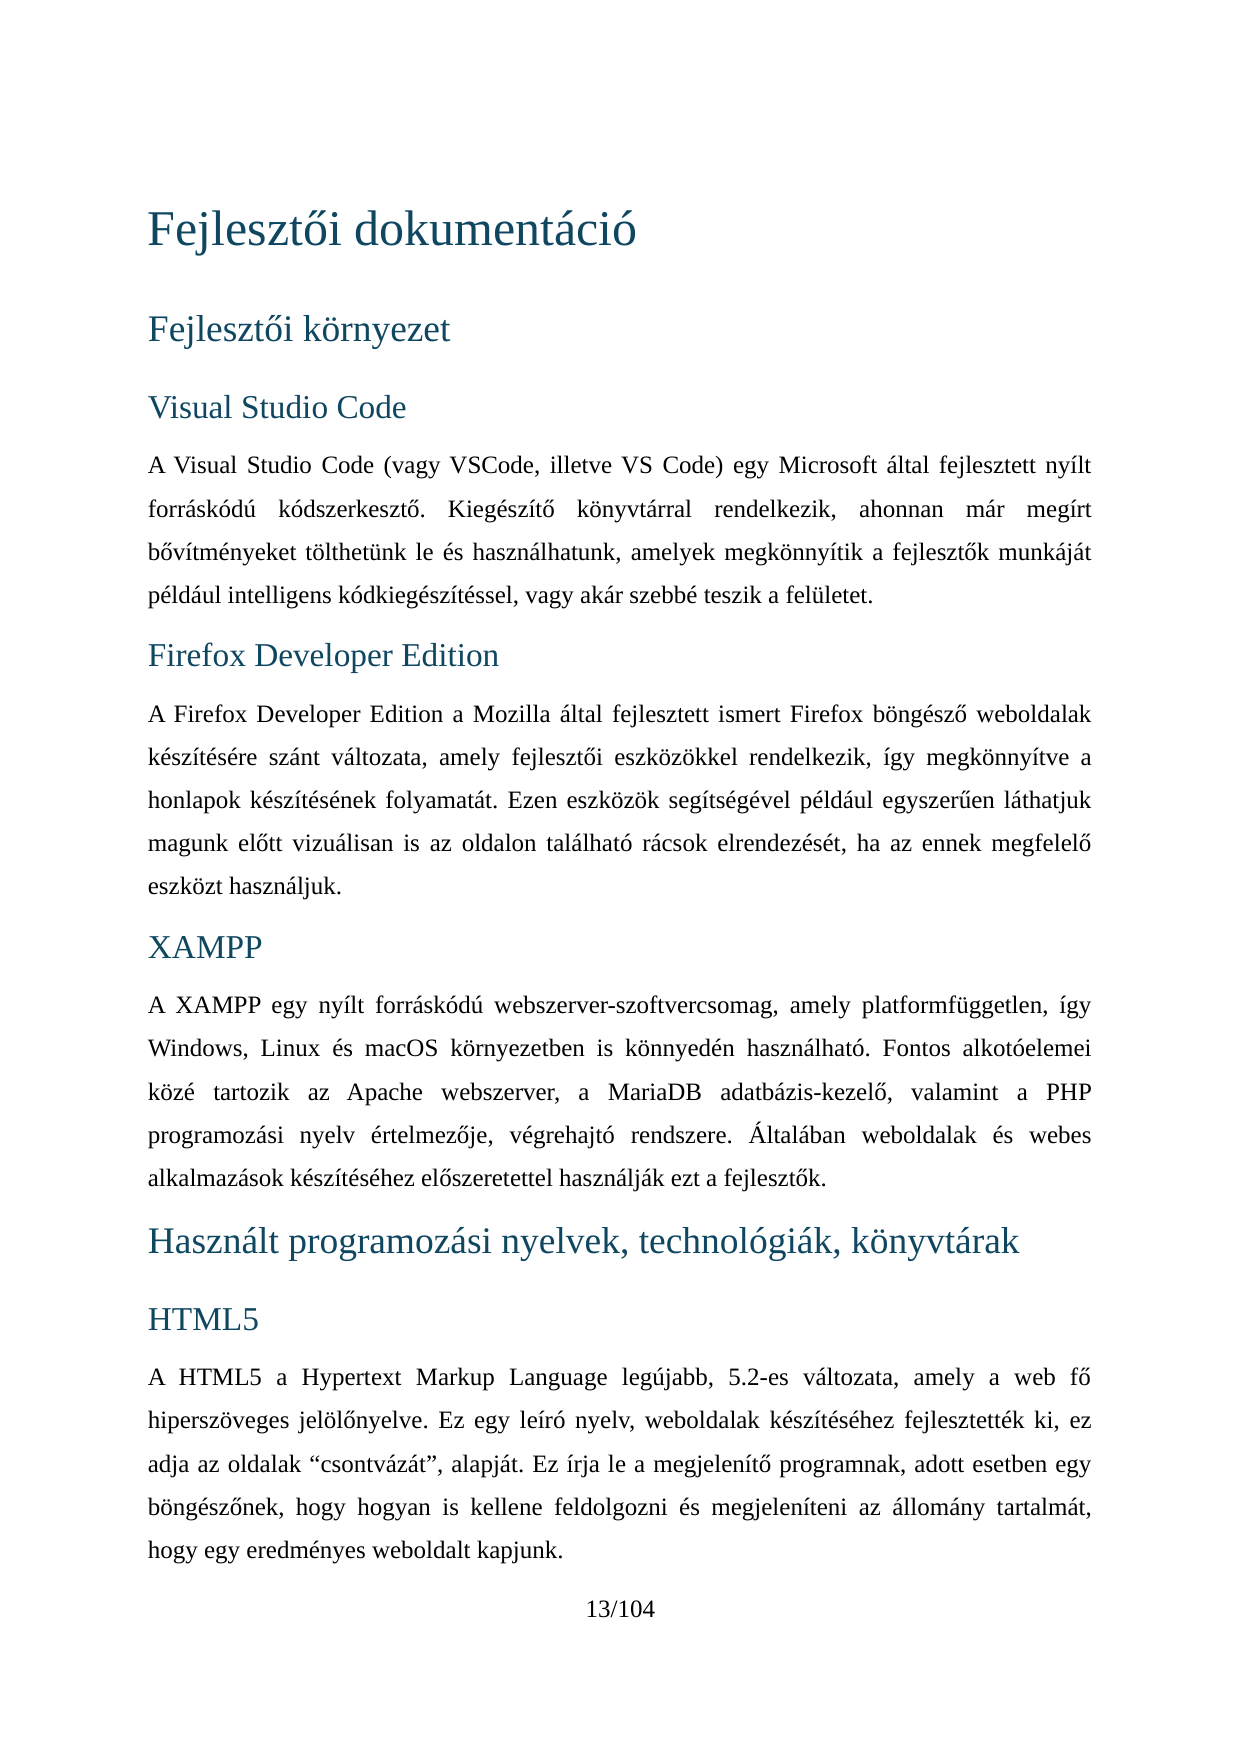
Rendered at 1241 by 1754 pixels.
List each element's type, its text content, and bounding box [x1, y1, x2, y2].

subtitle Fejlesztői dokumentáció [148, 199, 1092, 257]
text A Firefox Developer Edition a Mozilla által fejlesztett ismert Firefox böngésző weboldalak készítésére szánt változata, amely fejlesztői eszközökkel rendelkezik, így megkönnyítve a honlapok készítésének folyamatát. Ezen eszközök segítségével például egyszerűen láthatjuk magunk előtt vizuálisan is az oldalon található rácsok elrendezését, ha az ennek megfelelő eszközt használjuk. [148, 699, 1092, 900]
text A Visual Studio Code (vagy VSCode, illetve VS Code) egy Microsoft által fejlesztett nyílt forráskódú kódszerkesztő. Kiegészítő könyvtárral rendelkezik, ahonnan már megírt bővítményeket tölthetünk le és használhatunk, amelyek megkönnyítik a fejlesztők munkáját például intelligens kódkiegészítéssel, vagy akár szebbé teszik a felületet. [148, 451, 1092, 609]
subtitle Használt programozási nyelvek, technológiák, könyvtárak [148, 1218, 1092, 1262]
text A XAMPP egy nyílt forráskódú webszerver-szoftvercsomag, amely platformfüggetlen, így Windows, Linux és macOS környezetben is könnyedén használható. Fontos alkotóelemei közé tartozik az Apache webszerver, a MariaDB adatbázis-kezelő, valamint a PHP programozási nyelv értelmezője, végrehajtó rendszere. Általában weboldalak és webes alkalmazások készítéséhez előszeretettel használják ezt a fejlesztők. [148, 990, 1092, 1192]
subtitle Visual Studio Code [148, 387, 1092, 426]
subtitle XAMPP [148, 927, 1092, 965]
subtitle HTML5 [148, 1299, 1092, 1337]
subtitle Fejlesztői környezet [148, 307, 1092, 350]
subtitle Firefox Developer Edition [148, 636, 1092, 674]
text A HTML5 a Hypertext Markup Language legújabb, 5.2-es változata, amely a web fő hiperszöveges jelölőnyelve. Ez egy leíró nyelv, weboldalak készítéséhez fejlesztették ki, ez adja az oldalak “csontvázát”, alapját. Ez írja le a megjelenítő programnak, adott esetben egy böngészőnek, hogy hogyan is kellene feldolgozni és megjeleníteni az állomány tartalmát, hogy egy eredményes weboldalt kapjunk. [148, 1362, 1092, 1564]
